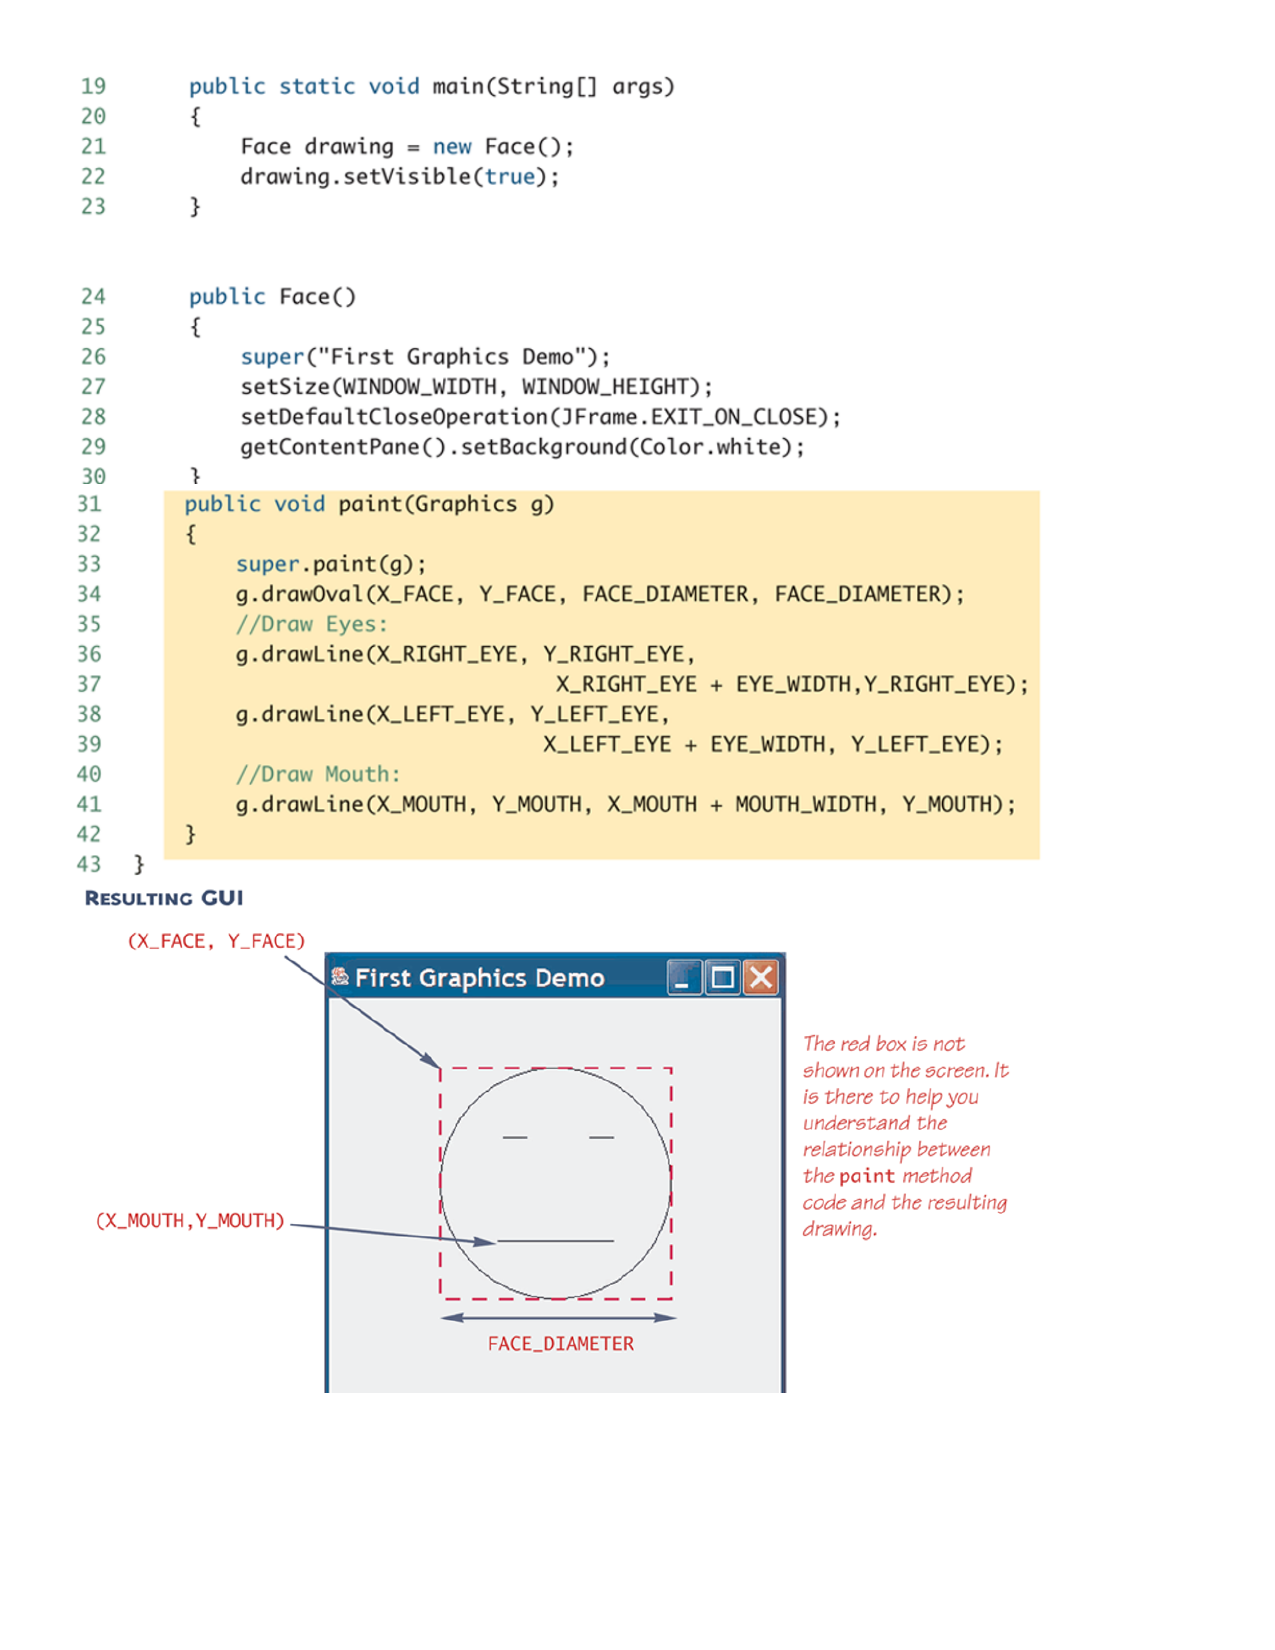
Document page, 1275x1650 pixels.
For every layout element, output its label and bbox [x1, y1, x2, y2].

picture [75, 485, 1065, 876]
picture [75, 877, 1061, 1393]
picture [75, 75, 956, 484]
